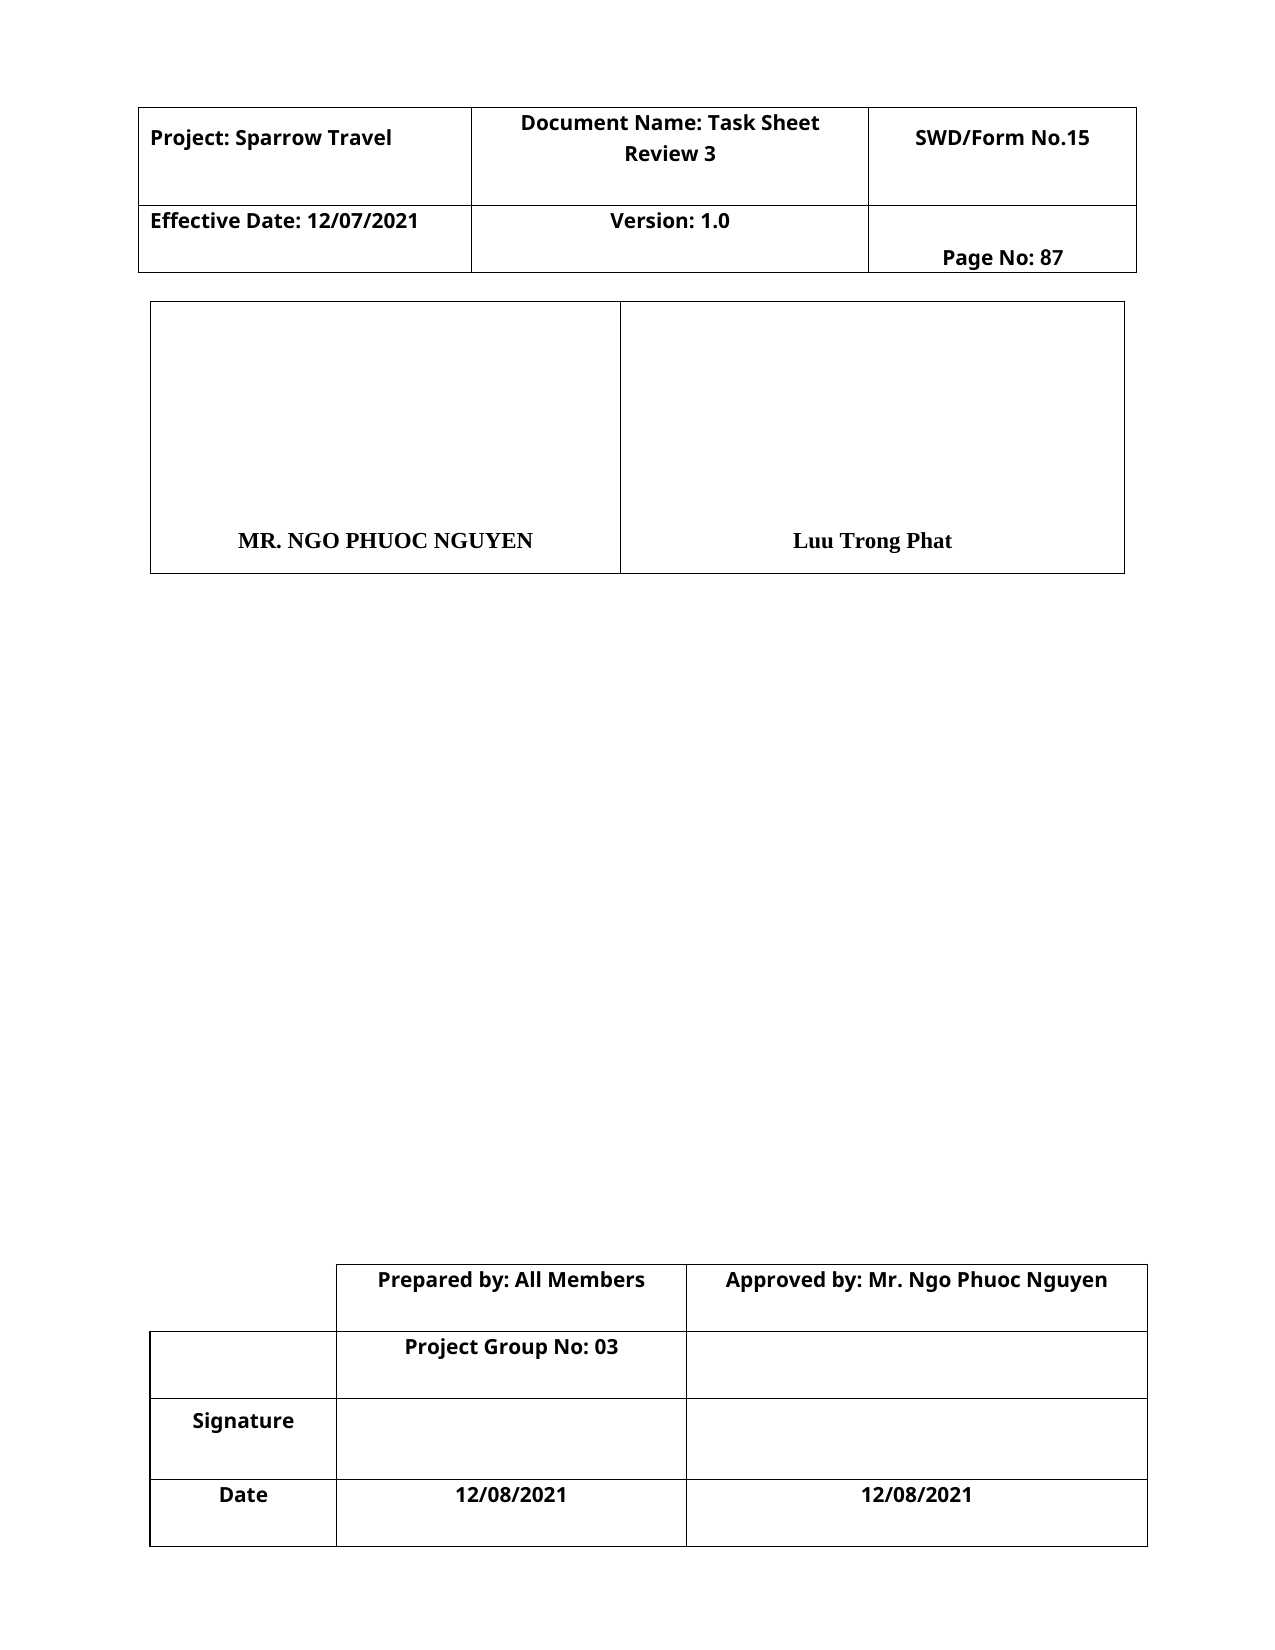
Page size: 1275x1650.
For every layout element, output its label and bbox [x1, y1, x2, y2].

table_cell [151, 302, 620, 572]
table_cell [621, 302, 1124, 572]
